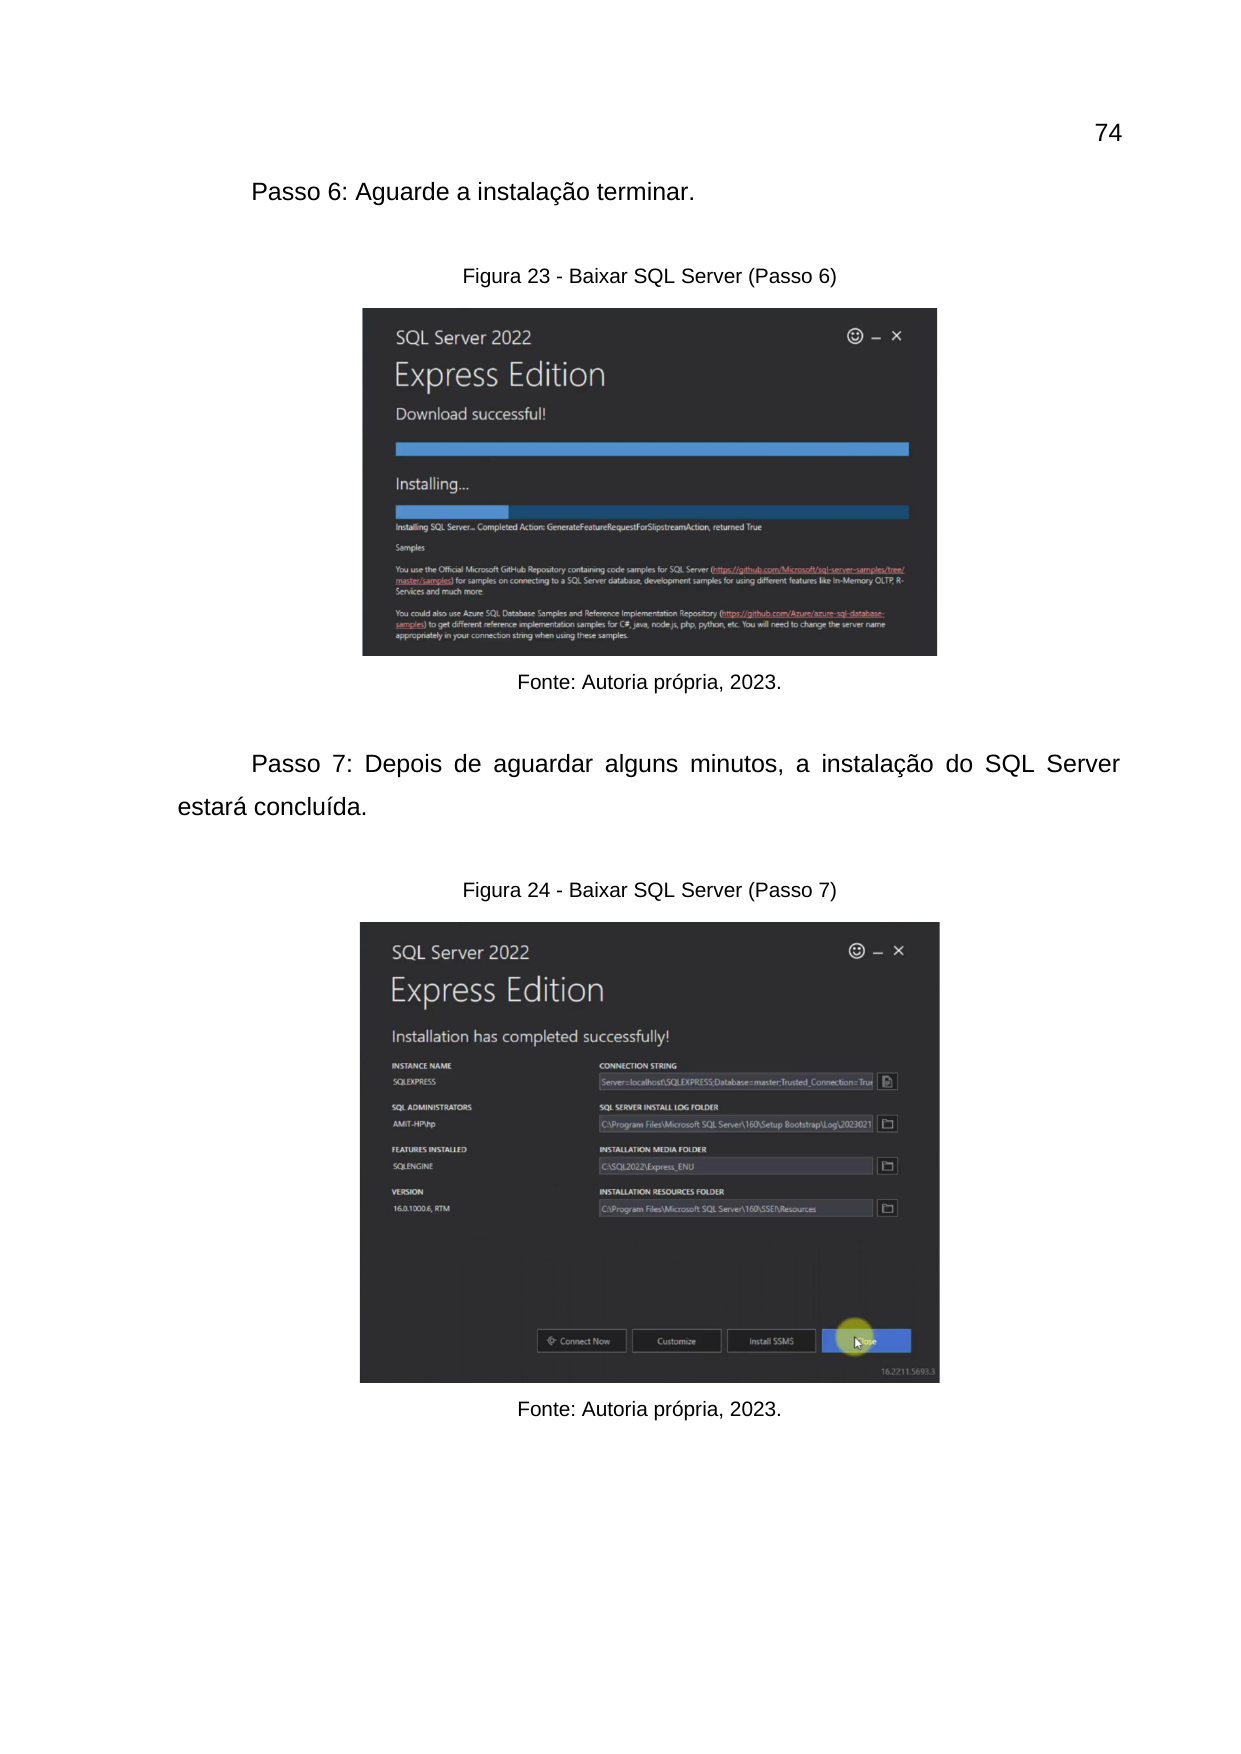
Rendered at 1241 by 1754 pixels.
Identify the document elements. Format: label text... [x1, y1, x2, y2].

text Passo 6: Aguarde a instalação terminar. [177, 177, 1122, 206]
text Passo 7: Depois de aguardar alguns minutos, a instalação do SQL Server estará concluída. [177, 749, 1122, 821]
text Fonte: Autoria própria, 2023. [177, 1397, 1122, 1421]
text Figura 24 - Baixar SQL Server (Passo 7) [177, 878, 1122, 902]
text Figura 23 - Baixar SQL Server (Passo 6) [177, 263, 1122, 287]
picture [359, 922, 940, 1383]
text Fonte: Autoria própria, 2023. [177, 669, 1122, 693]
picture [362, 308, 938, 656]
